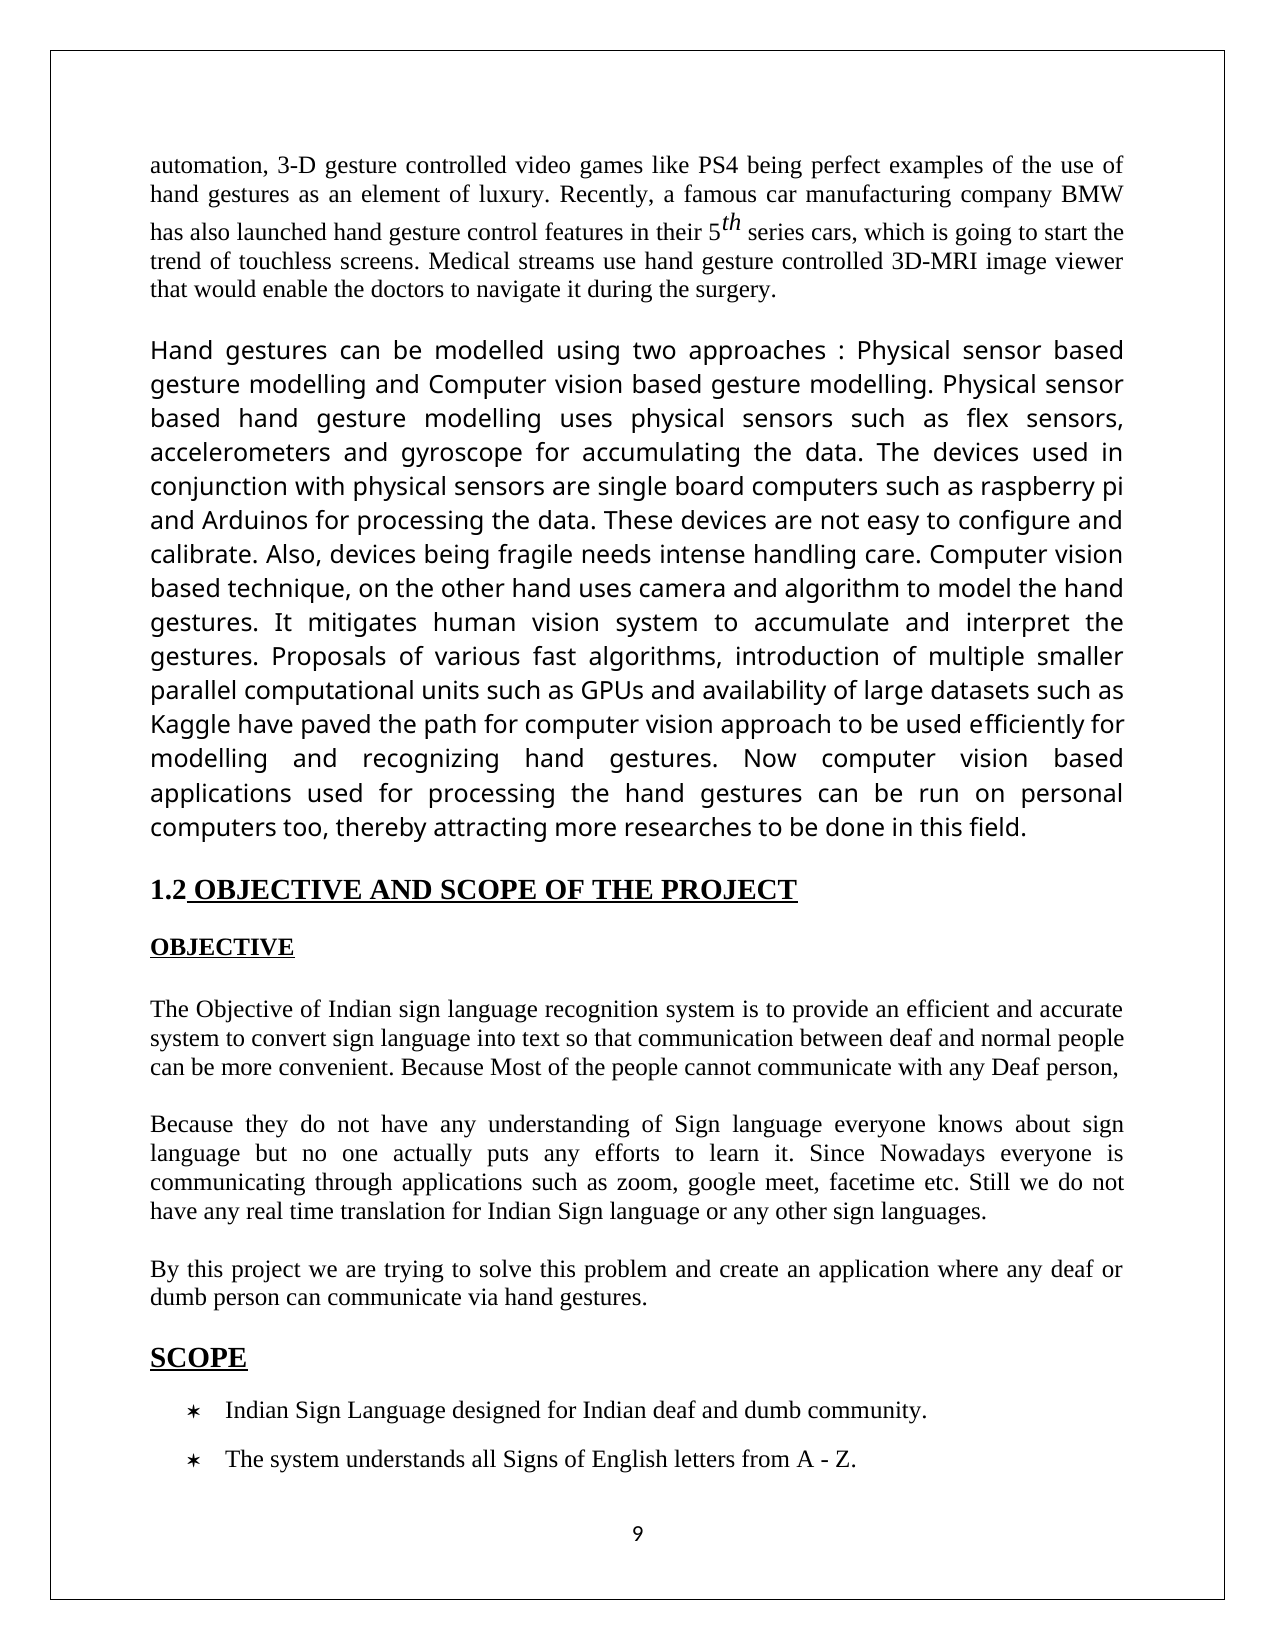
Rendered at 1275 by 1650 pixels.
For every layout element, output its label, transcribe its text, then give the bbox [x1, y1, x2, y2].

list The system understands all Signs of English letters from A - Z. [187, 1444, 1125, 1473]
text Hand gestures can be modelled using two approaches : Physical sensor based gesture modelling and Computer vision based gesture modelling. Physical sensor based hand gesture modelling uses physical sensors such as flex sensors, accelerometers and gyroscope for accumulating the data. The devices used in conjunction with physical sensors are single board computers such as raspberry pi and Arduinos for processing the data. These devices are not easy to configure and calibrate. Also, devices being fragile needs intense handling care. Computer vision based technique, on the other hand uses camera and algorithm to model the hand gestures. It mitigates human vision system to accumulate and interpret the gestures. Proposals of various fast algorithms, introduction of multiple smaller parallel computational units such as GPUs and availability of large datasets such as Kaggle have paved the path for computer vision approach to be used efficiently for modelling and recognizing hand gestures. Now computer vision based applications used for processing the hand gestures can be run on personal computers too, thereby attracting more researches to be done in this field. [150, 332, 1125, 843]
text Because they do not have any understanding of Sign language everyone knows about sign language but no one actually puts any efforts to learn it. Since Nowadays everyone is communicating through applications such as zoom, google meet, facetime etc. Still we do not have any real time translation for Indian Sign language or any other sign languages. [150, 1109, 1125, 1224]
text 1.2 OBJECTIVE AND SCOPE OF THE PROJECT [150, 872, 1125, 906]
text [150, 150, 1125, 303]
text The Objective of Indian sign language recognition system is to provide an efficient and accurate system to convert sign language into text so that communication between deaf and normal people can be more convenient. Because Most of the people cannot communicate with any Deaf person, [150, 994, 1125, 1080]
text By this project we are trying to solve this problem and create an application where any deaf or dumb person can communicate via hand gestures. [150, 1254, 1125, 1311]
list Indian Sign Language designed for Indian deaf and dumb community. [187, 1395, 1125, 1423]
text SCOPE [150, 1340, 1125, 1374]
text OBJECTIVE [150, 932, 1125, 961]
